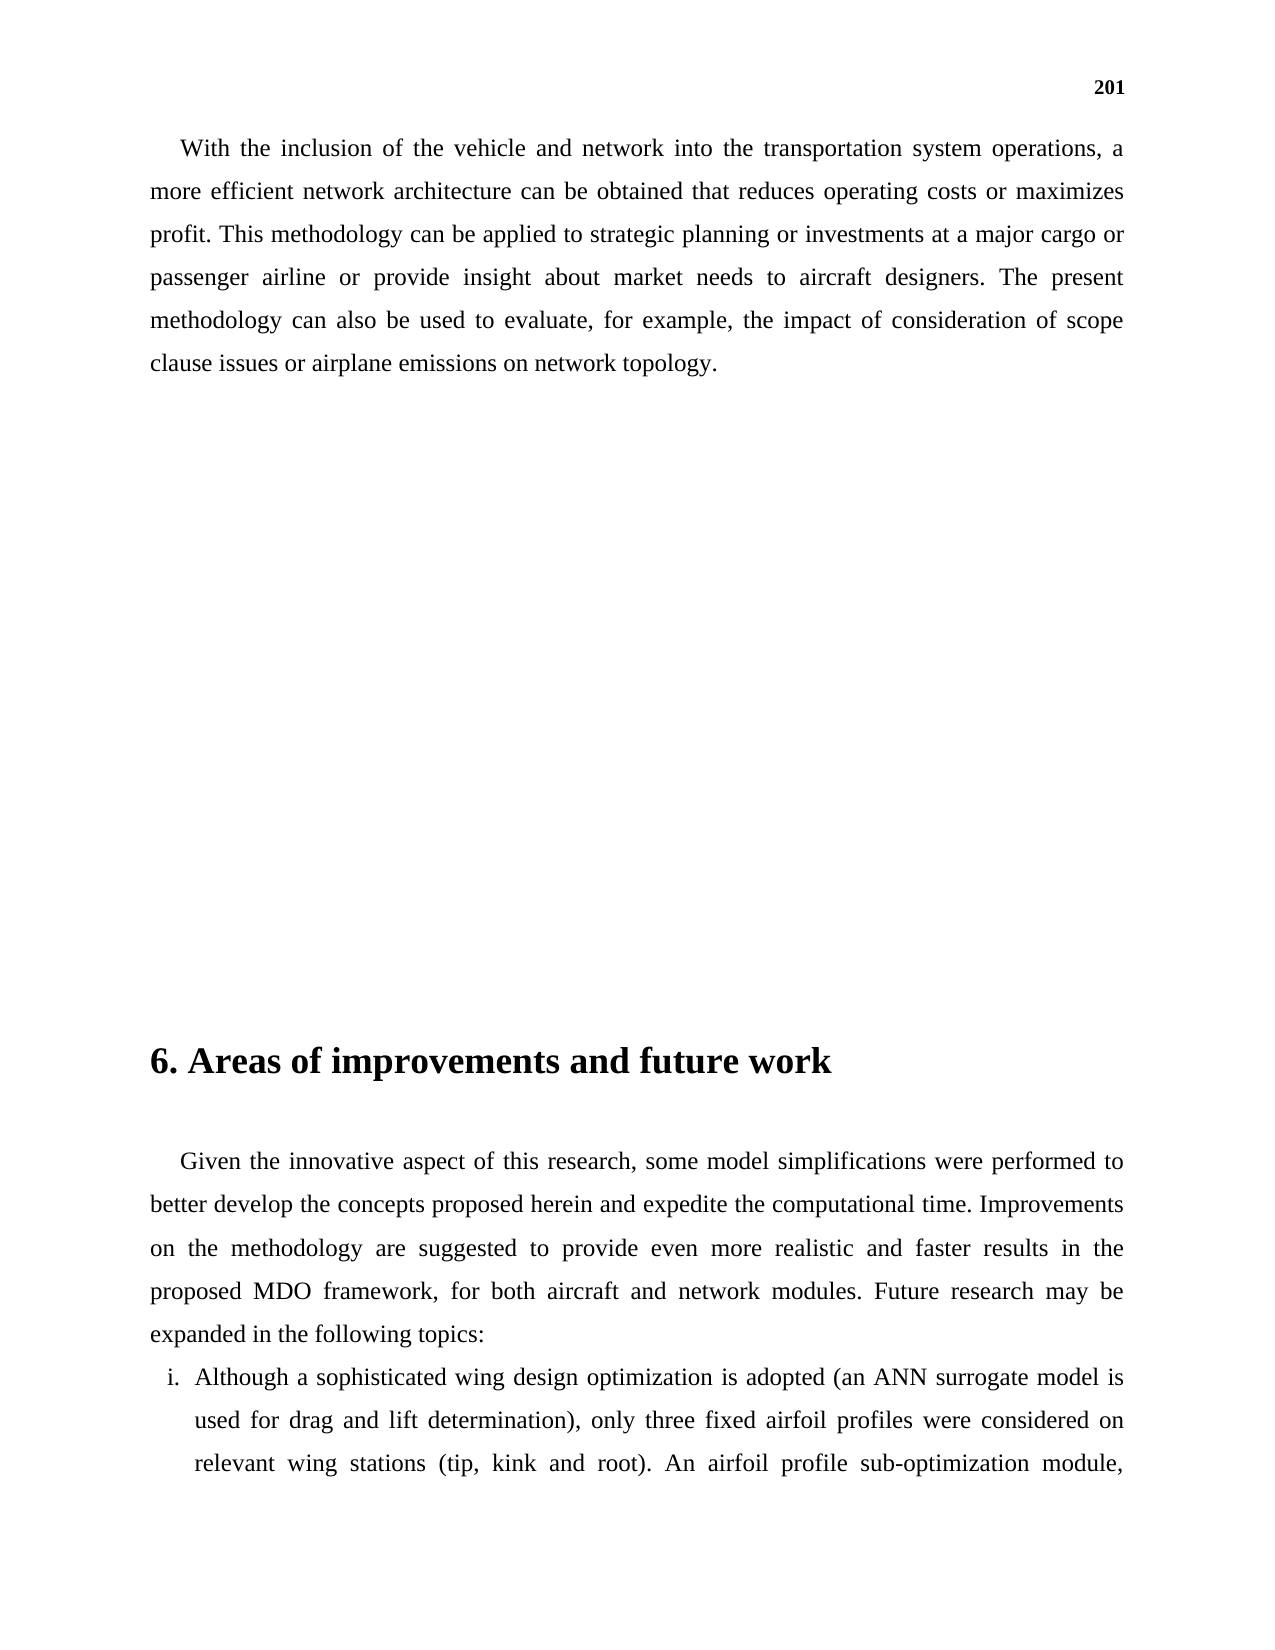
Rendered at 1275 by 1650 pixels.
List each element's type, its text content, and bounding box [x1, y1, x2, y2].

subtitle Areas of improvements and future work [150, 1038, 1125, 1082]
text With the inclusion of the vehicle and network into the transportation system operations, a more efficient network architecture can be obtained that reduces operating costs or maximizes profit. This methodology can be applied to strategic planning or investments at a major cargo or passenger airline or provide insight about market needs to aircraft designers. The present methodology can also be used to evaluate, for example, the impact of consideration of scope clause issues or airplane emissions on network topology. [150, 133, 1125, 377]
text Given the innovative aspect of this research, some model simplifications were performed to better develop the concepts proposed herein and expedite the computational time. Improvements on the methodology are suggested to provide even more realistic and faster results in the proposed MDO framework, for both aircraft and network modules. Future research may be expanded in the following topics: [150, 1146, 1125, 1348]
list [180, 1362, 1125, 1477]
